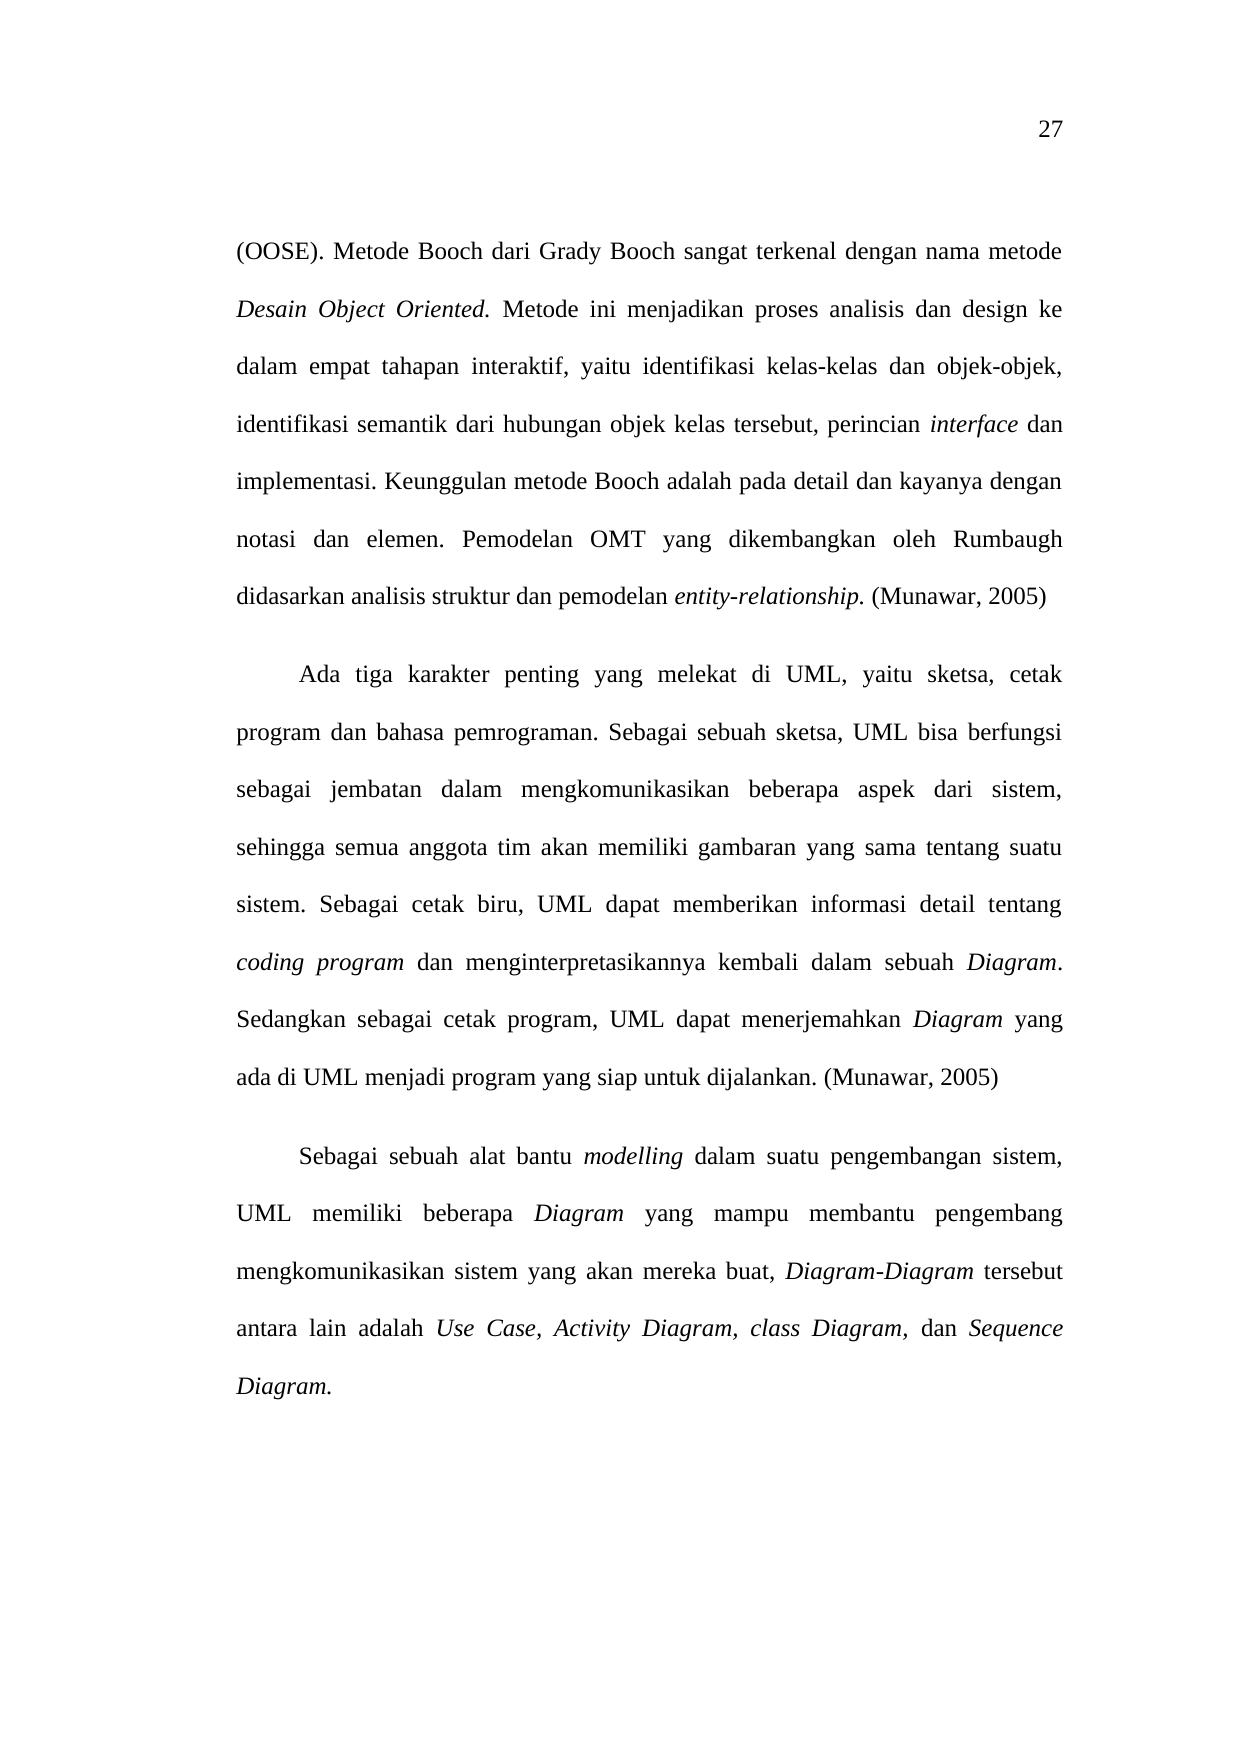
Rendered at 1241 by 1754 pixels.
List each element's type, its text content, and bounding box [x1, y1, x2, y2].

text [236, 236, 1063, 610]
text Ada tiga karakter penting yang melekat di UML, yaitu sketsa, cetak program dan bahasa pemrograman. Sebagai sebuah sketsa, UML bisa berfungsi sebagai jembatan dalam mengkomunikasikan beberapa aspek dari sistem, sehingga semua anggota tim akan memiliki gambaran yang sama tentang suatu sistem. Sebagai cetak biru, UML dapat memberikan informasi detail tentang coding program dan menginterpretasikannya kembali dalam sebuah Diagram. Sedangkan sebagai cetak program, UML dapat menerjemahkan Diagram yang ada di UML menjadi program yang siap untuk dijalankan. [236, 659, 1063, 1091]
text Sebagai sebuah alat bantu modelling dalam suatu pengembangan sistem, UML memiliki beberapa Diagram yang mampu membantu pengembang mengkomunikasikan sistem yang akan mereka buat, Diagram-Diagram tersebut antara lain adalah Use Case, Activity Diagram, class Diagram, dan Sequence Diagram. [236, 1141, 1063, 1400]
